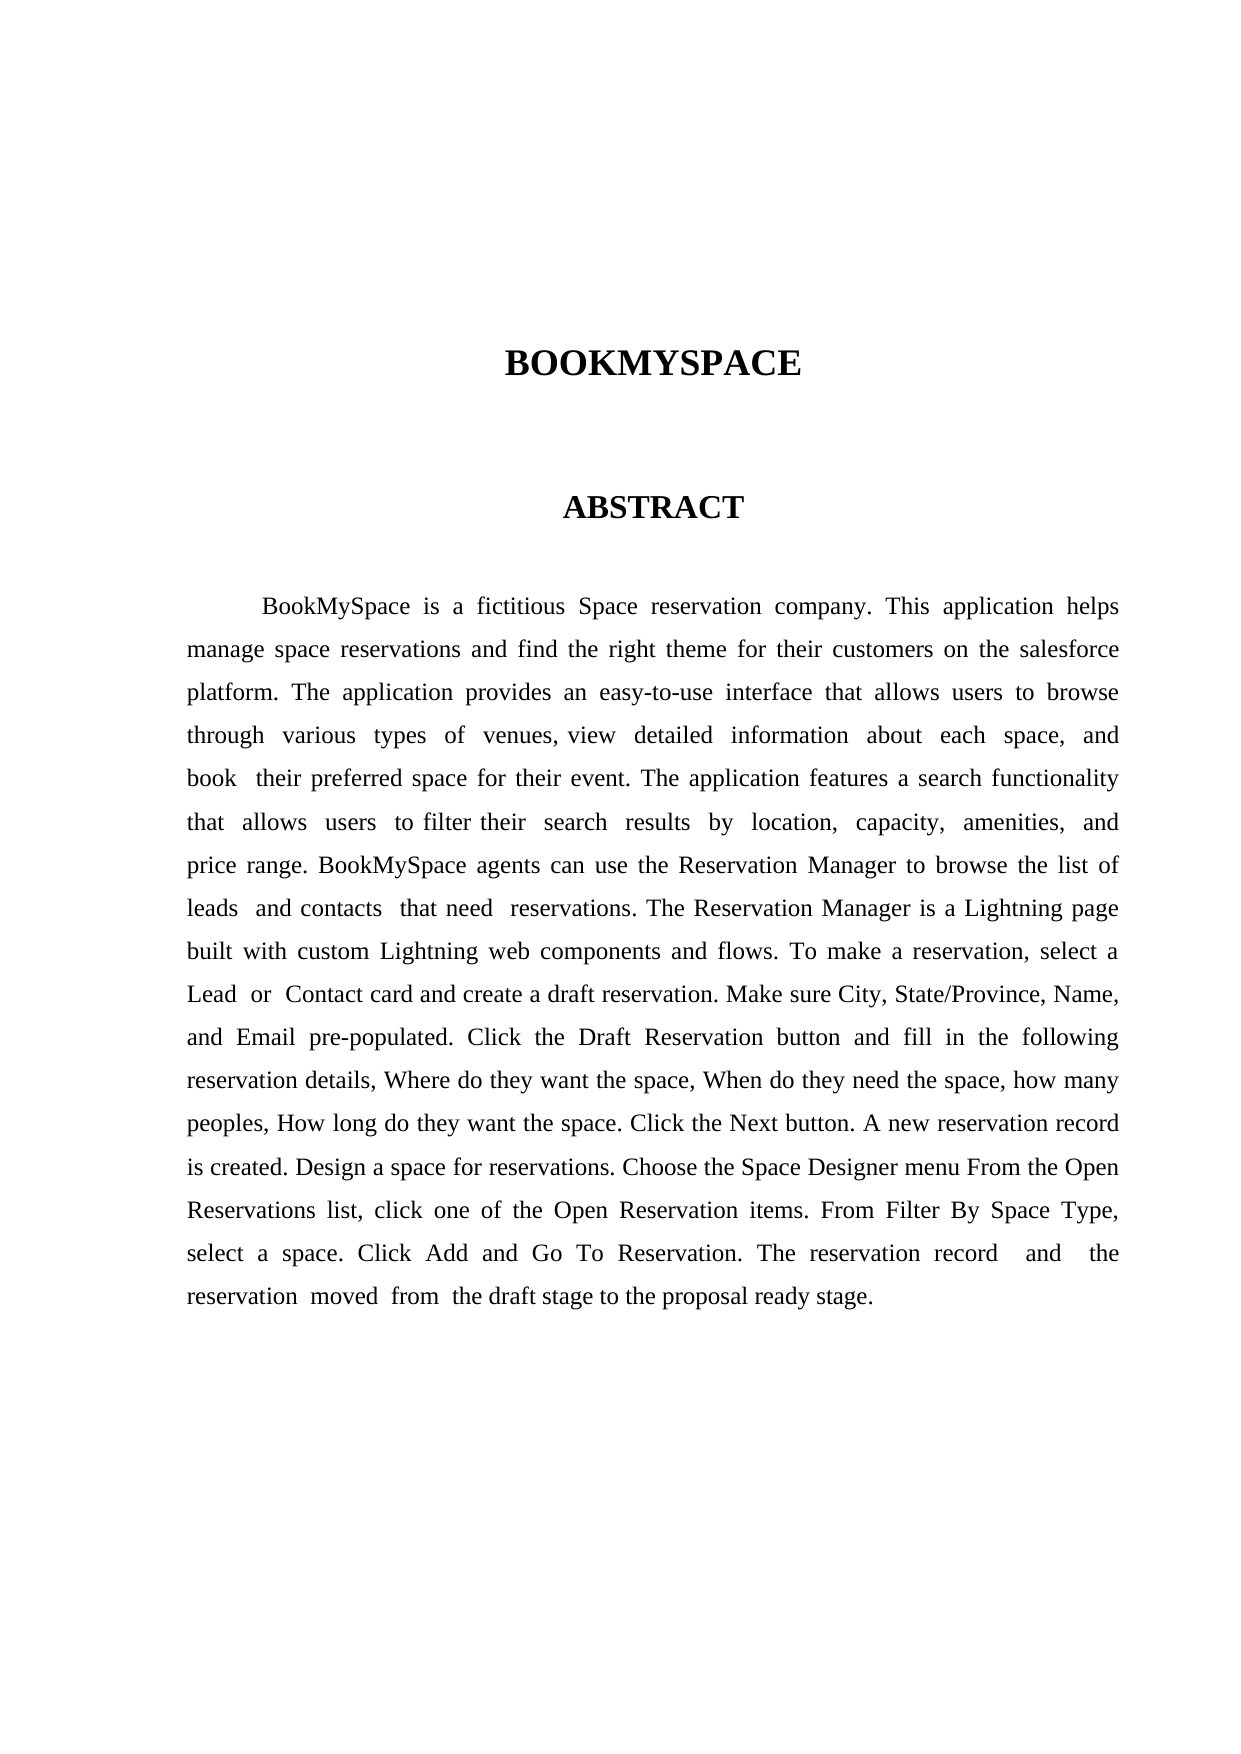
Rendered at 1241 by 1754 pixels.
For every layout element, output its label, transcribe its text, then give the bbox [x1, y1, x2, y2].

text BOOKMYSPACE [187, 341, 1120, 384]
text ABSTRACT [187, 488, 1120, 526]
text BookMySpace is a fictitious Space reservation company. This application helps manage space reservations and find the right theme for their customers on the salesforce platform. The application provides an easy-to-use interface that allows users to browse through various types of venues, view detailed information about each space, and book their preferred space for their event. The application features a search functionality that allows users to filter their search results by location, capacity, amenities, and price range. BookMySpace agents can use the Reservation Manager to browse the list of leads and contacts that need reservations. The Reservation Manager is a Lightning page built with custom Lightning web components and flows. To make a reservation, select a Lead or Contact card and create a draft reservation. Make sure City, State/Province, Name, and Email pre-populated. Click the Draft Reservation button and fill in the following reservation details, Where do they want the space, When do they need the space, how many peoples, How long do they want the space. Click the Next button. A new reservation record is created. Design a space for reservations. Choose the Space Designer menu From the Open Reservations list, click one of the Open Reservation items. From Filter By Space Type, select a space. Click Add and Go To Reservation. The reservation record and the reservation moved from the draft stage to the proposal ready stage. [187, 591, 1120, 1310]
